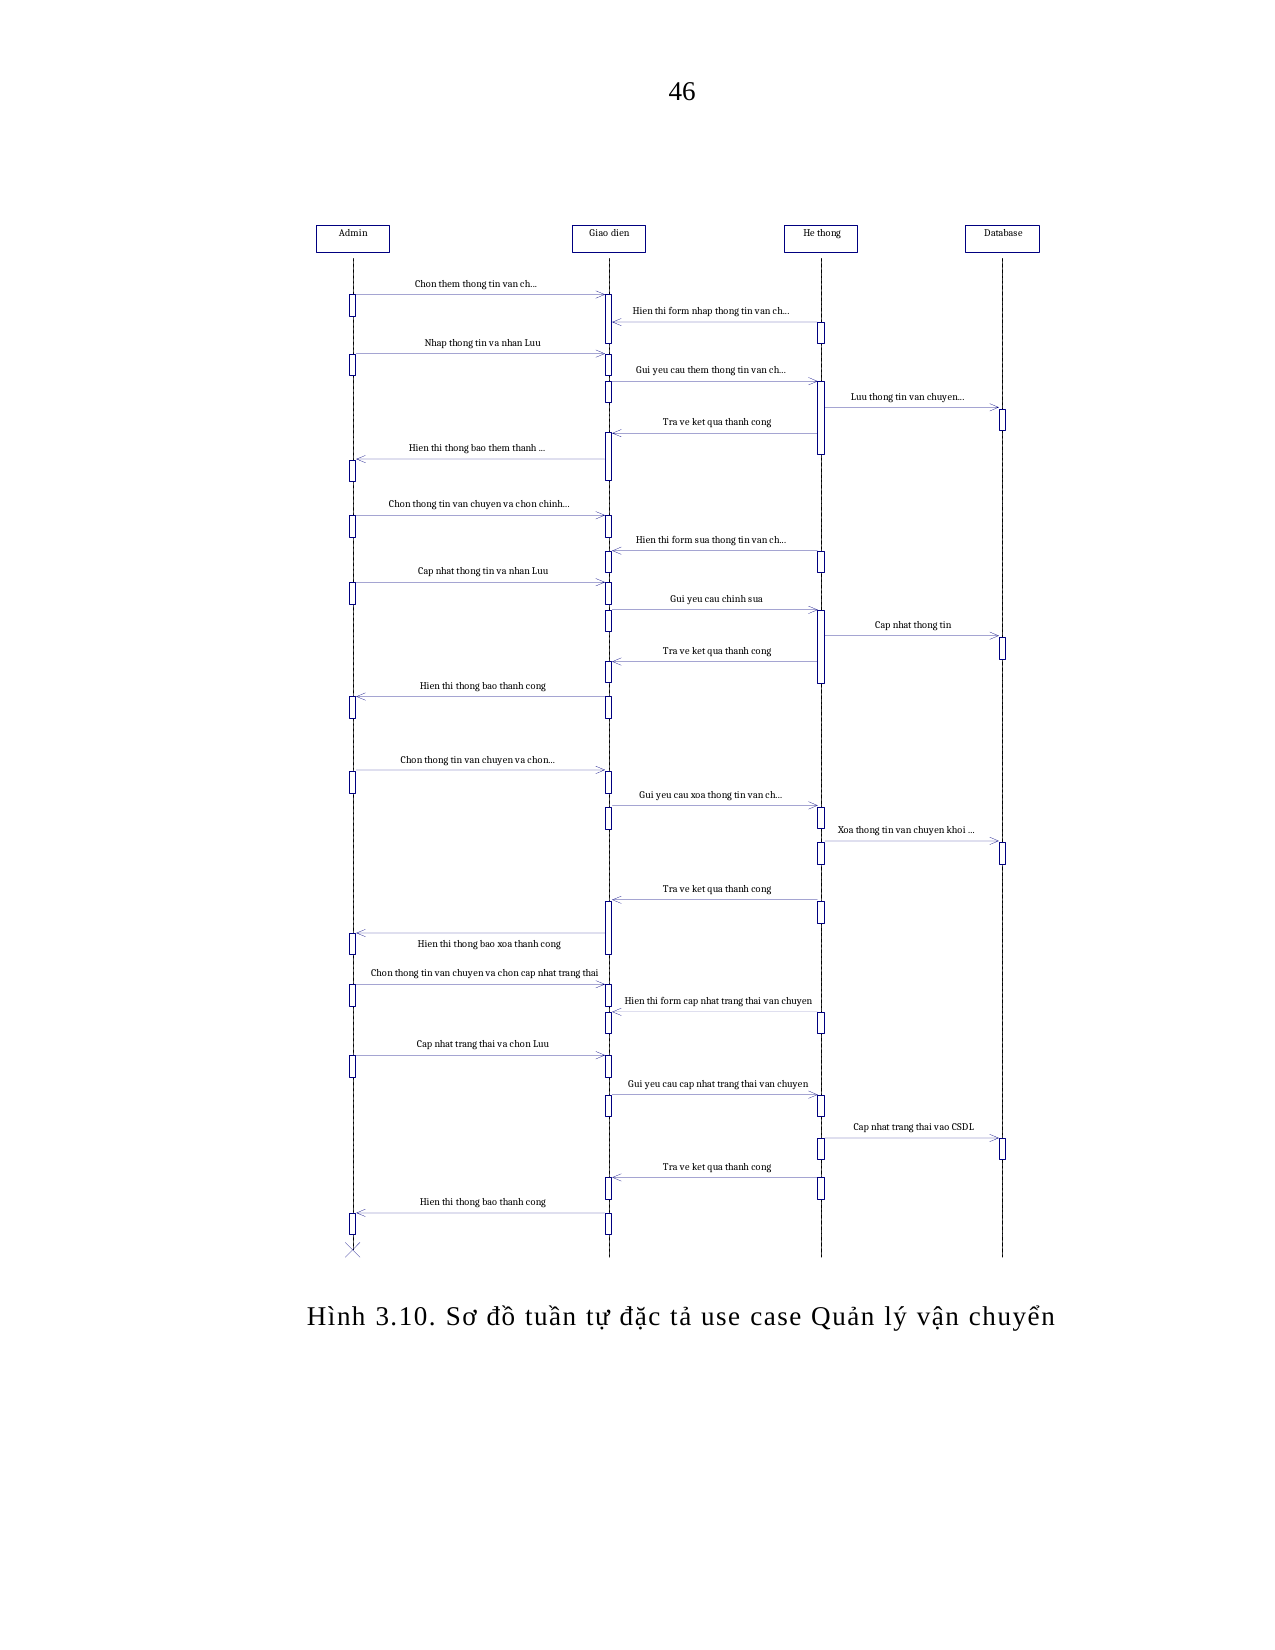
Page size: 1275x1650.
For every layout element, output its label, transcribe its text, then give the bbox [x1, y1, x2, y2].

subtitle Hình 3.10. Sơ đồ tuần tự đặc tả use case Quản lý vận chuyển [207, 1300, 1157, 1331]
